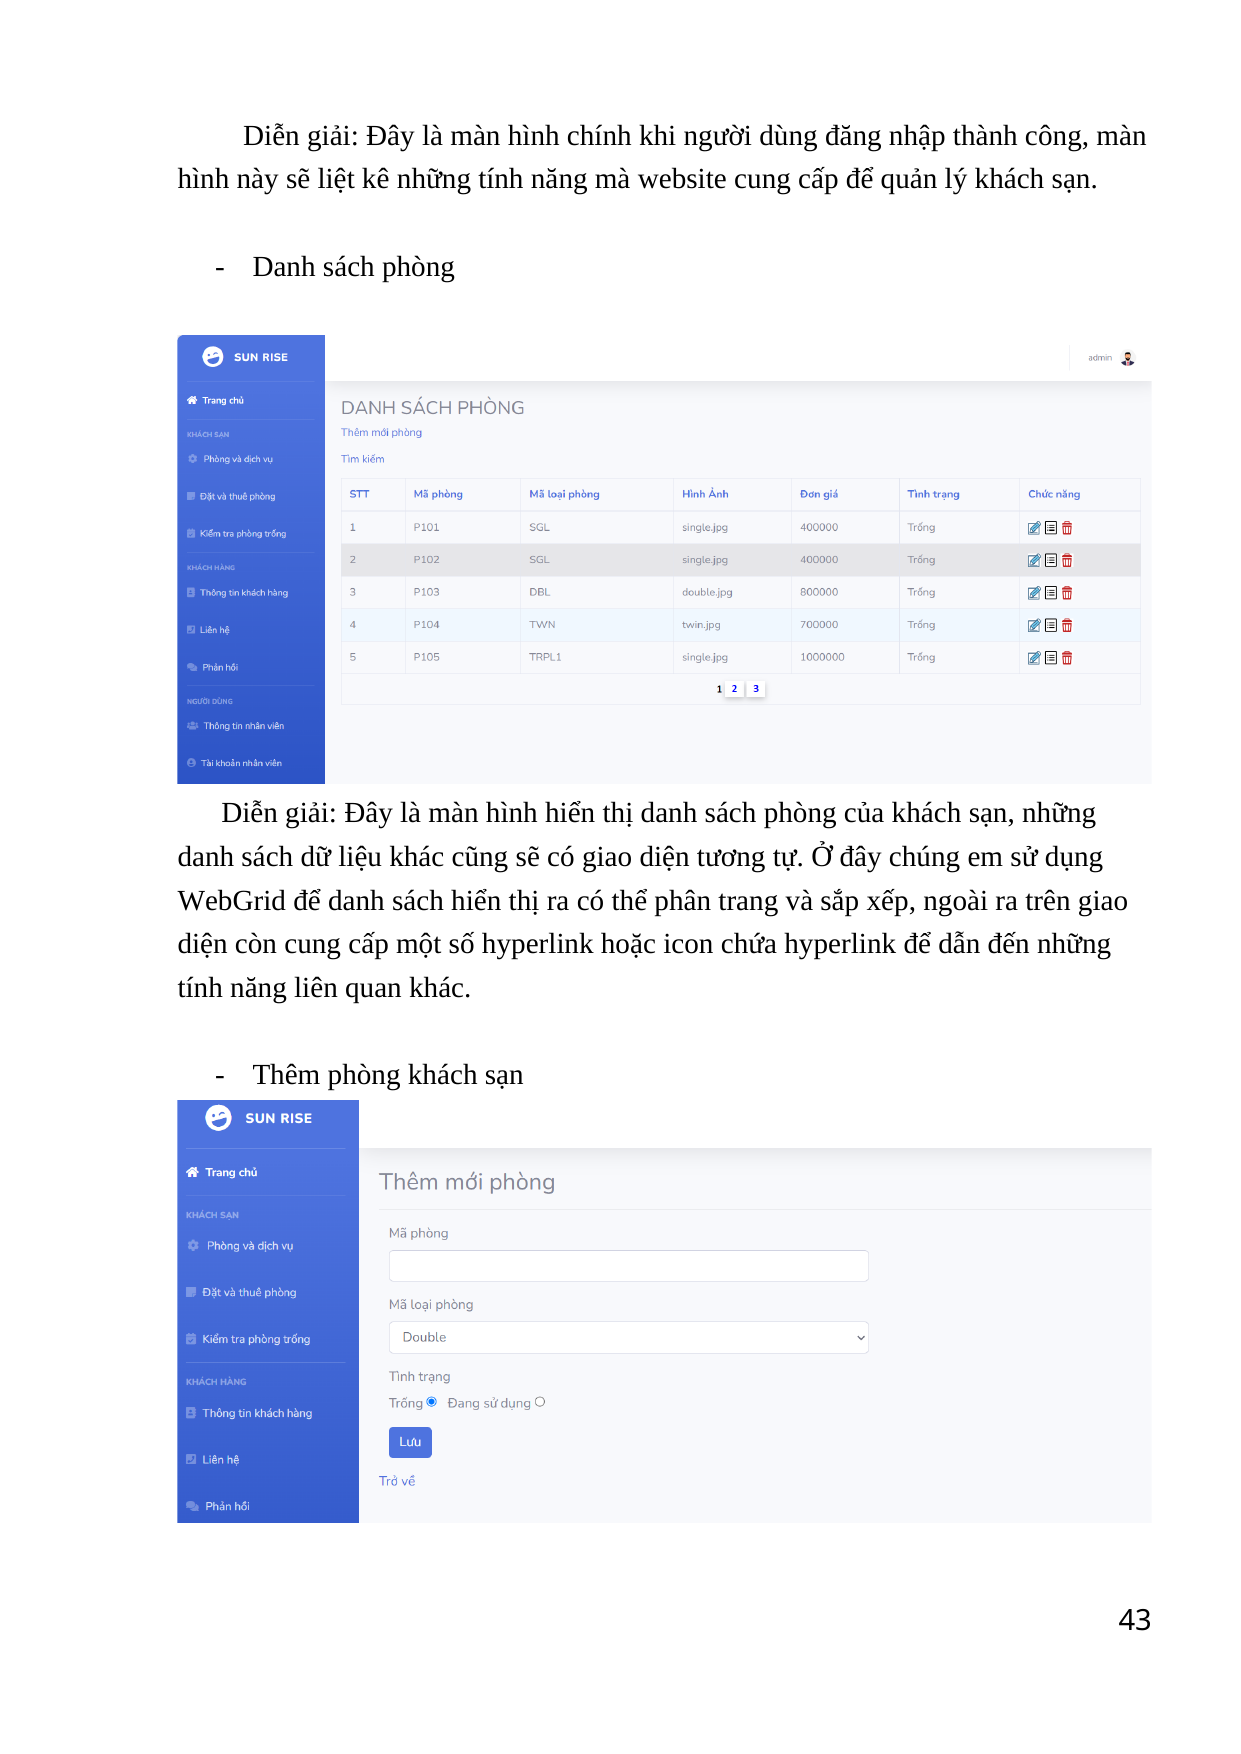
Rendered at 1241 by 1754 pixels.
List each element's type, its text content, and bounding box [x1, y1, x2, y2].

list Thêm phòng khách sạn [215, 1057, 1152, 1090]
list Danh sách phòng [215, 249, 1152, 282]
picture [177, 335, 1152, 784]
text Diễn giải: Đây là màn hình chính khi người dùng đăng nhập thành công, màn hình này sẽ liệt kê những tính năng mà website cung cấp để quản lý khách sạn. [177, 118, 1152, 195]
picture [177, 1100, 1152, 1523]
text Diễn giải: Đây là màn hình hiển thị danh sách phòng của khách sạn, những danh sách dữ liệu khác cũng sẽ có giao diện tương tự. Ở đây chúng em sử dụng WebGrid để danh sách hiển thị ra có thể phân trang và sắp xếp, ngoài ra trên giao diện còn cung cấp một số hyperlink hoặc icon chứa hyperlink để dẫn đến những tính năng liên quan khác. [177, 796, 1152, 1003]
